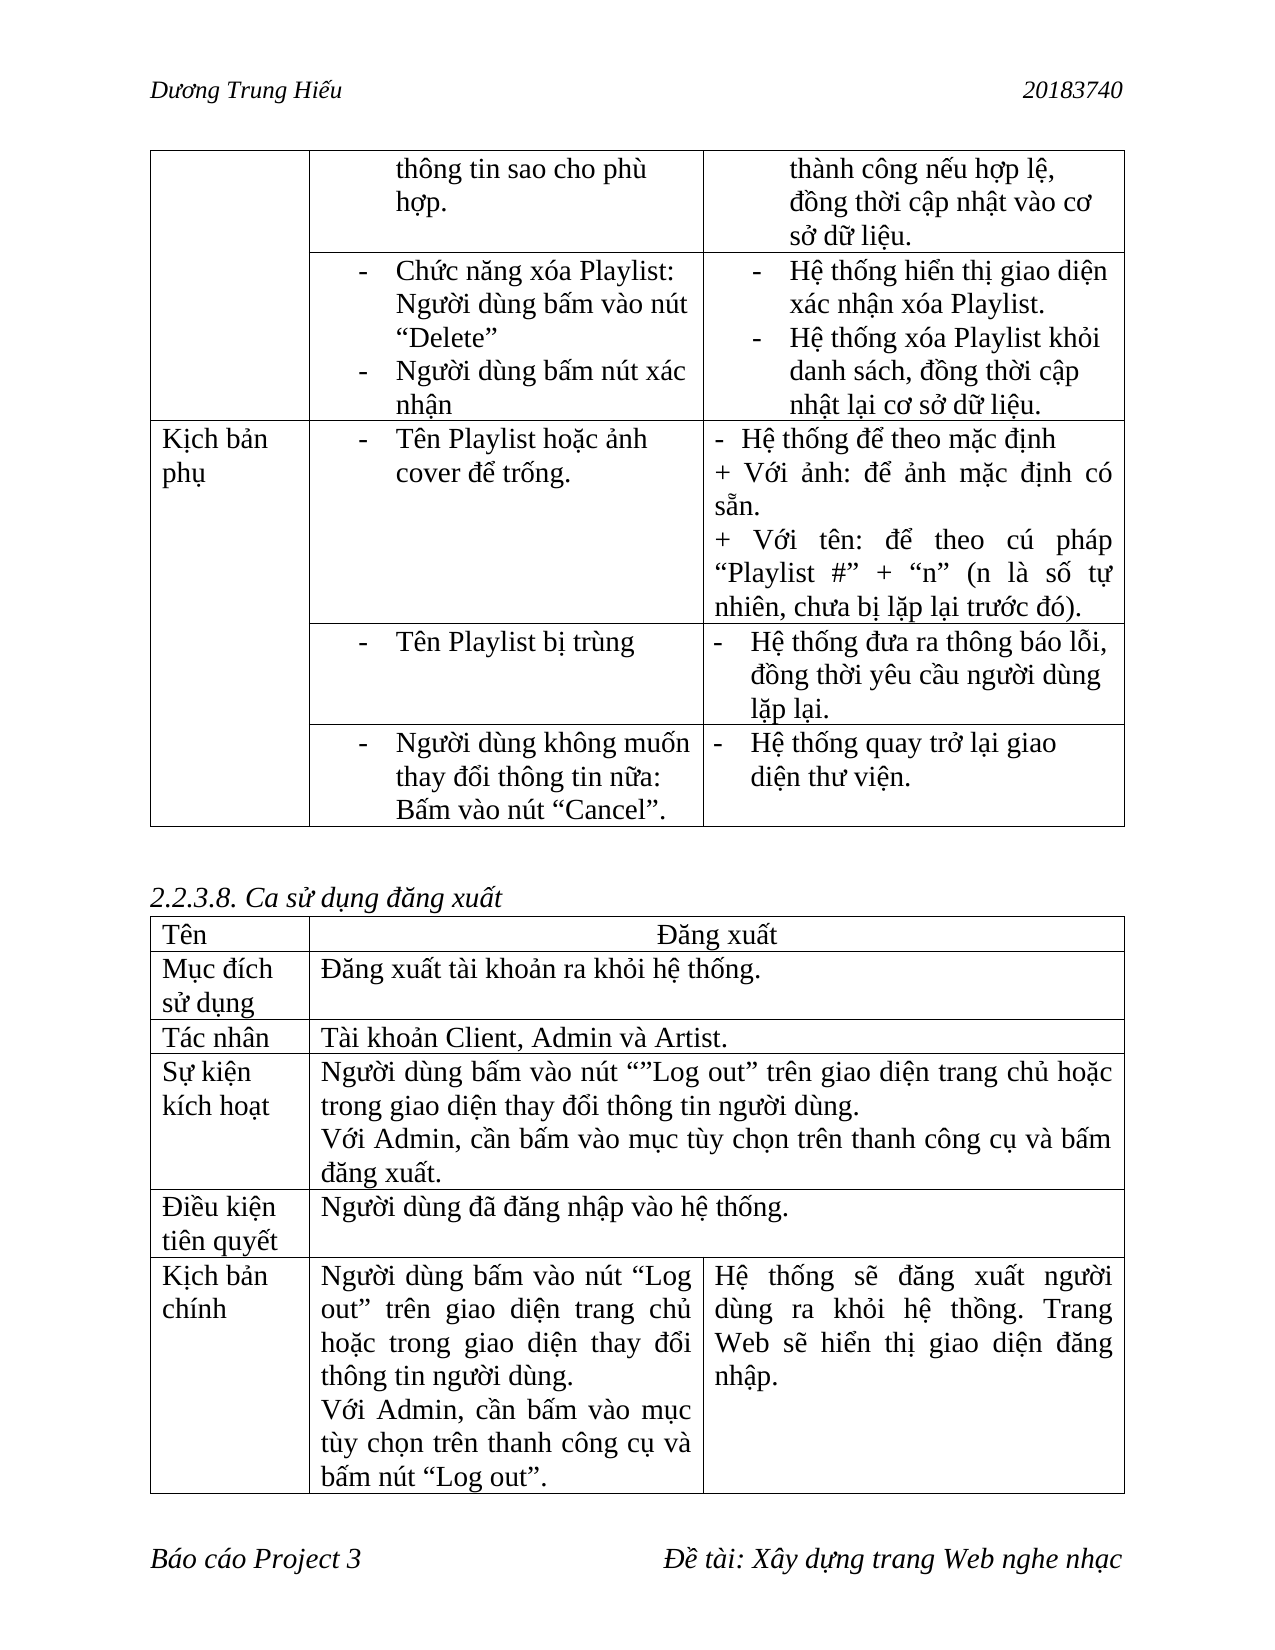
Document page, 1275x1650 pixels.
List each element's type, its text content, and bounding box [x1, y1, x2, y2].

table_header Tên [151, 917, 309, 951]
table_cell Người dùng đã đăng nhập vào hệ thống. [310, 1190, 1124, 1257]
table_cell Mục đích sử dụng [151, 952, 309, 1019]
table_cell Sự kiện kích hoạt [151, 1054, 309, 1188]
table_cell Người dùng không muốn thay đổi thông tin nữa: Bấm vào nút “Cancel”. [310, 725, 703, 826]
table_cell Chức năng xóa Playlist: Người dùng bấm vào nút “Delete” Người dùng bấm nút xác nhận [310, 253, 703, 420]
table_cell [310, 151, 703, 252]
table_cell Kịch bản phụ [151, 421, 309, 826]
table_cell Kịch bản chính [151, 1258, 309, 1492]
table_cell Tên Playlist hoặc ảnh cover để trống. [310, 421, 703, 623]
subtitle 2.2.3.8. Ca sử dụng đăng xuất [150, 880, 1125, 913]
table_cell Tên Playlist bị trùng [310, 624, 703, 724]
table_cell Điều kiện tiên quyết [151, 1190, 309, 1257]
table_header Đăng xuất [310, 917, 1124, 951]
table_cell Hệ thống đưa ra thông báo lỗi, đồng thời yêu cầu người dùng lặp lại. [704, 624, 1124, 724]
table_cell Người dùng bấm vào nút “”Log out” trên giao diện trang chủ hoặc trong giao diện thay đổi thông tin người dùng. Với Admin, cần bấm vào mục tùy chọn trên thanh công cụ và bấm đăng xuất. [310, 1054, 1124, 1188]
table_cell Tài khoản Client, Admin và Artist. [310, 1020, 1124, 1053]
table_cell Hệ thống quay trở lại giao diện thư viện. [704, 725, 1124, 826]
table_cell Hệ thống để theo mặc định + Với ảnh: để ảnh mặc định có sẵn. + Với tên: để theo cú pháp “Playlist #” + “n” (n là số tự nhiên, chưa bị lặp lại trước đó). [704, 421, 1124, 623]
table_cell Hệ thống sẽ đăng xuất người dùng ra khỏi hệ thồng. Trang Web sẽ hiển thị giao diện đăng nhập. [704, 1258, 1124, 1492]
table_cell Đăng xuất tài khoản ra khỏi hệ thống. [310, 952, 1124, 1019]
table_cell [704, 151, 1124, 252]
table_cell Người dùng bấm vào nút “Log out” trên giao diện trang chủ hoặc trong giao diện thay đổi thông tin người dùng. Với Admin, cần bấm vào mục tùy chọn trên thanh công cụ và bấm nút “Log out”. [310, 1258, 703, 1492]
table_cell Tác nhân [151, 1020, 309, 1053]
table_cell Hệ thống hiển thị giao diện xác nhận xóa Playlist. Hệ thống xóa Playlist khỏi danh sách, đồng thời cập nhật lại cơ sở dữ liệu. [704, 253, 1124, 420]
